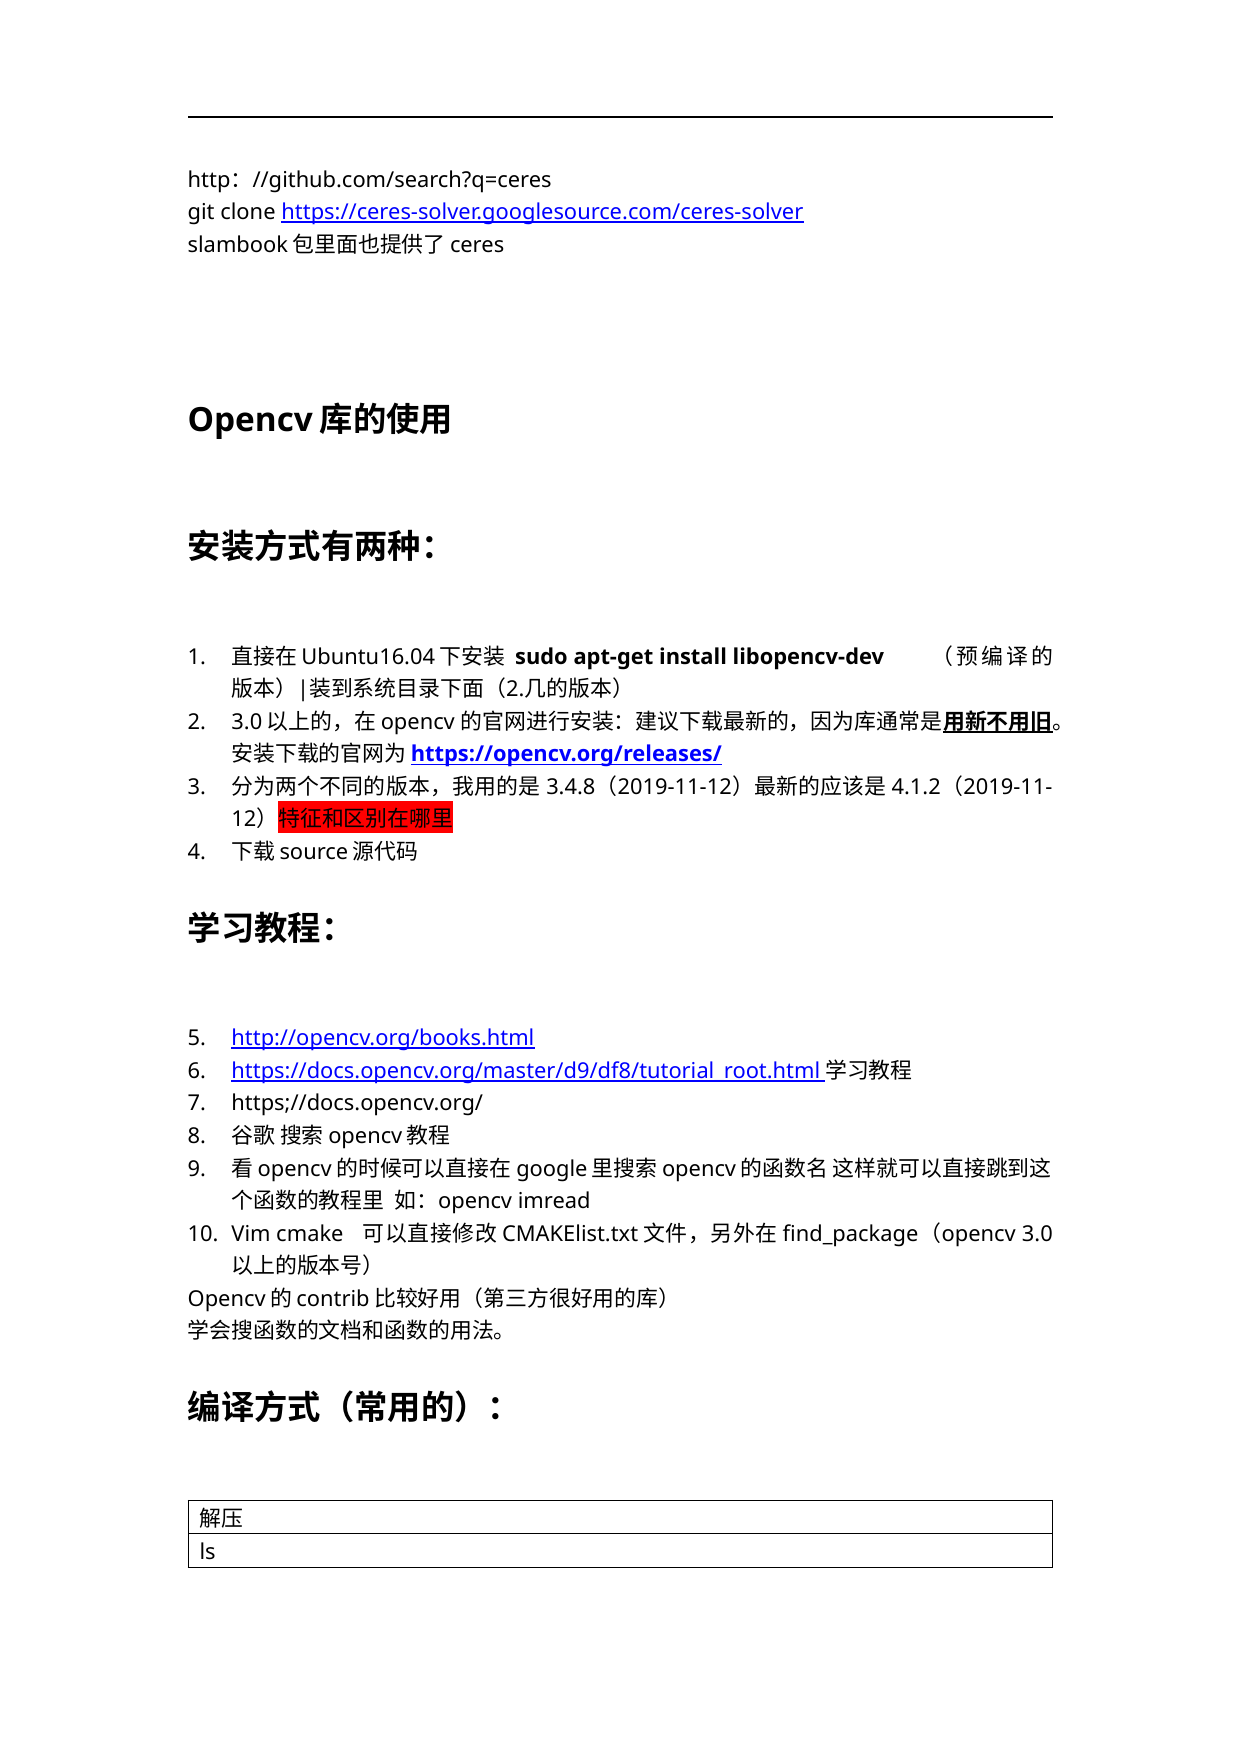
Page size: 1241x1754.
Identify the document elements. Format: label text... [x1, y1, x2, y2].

list 看opencv的时候可以直接在google里搜索opencv的函数名 这样就可以直接跳到这个函数的教程里 如：opencv imread [187, 1150, 1053, 1215]
subtitle 学习教程： [187, 893, 1053, 958]
list 3.0以上的，在opencv 的官网进行安装：建议下载最新的，因为库通常是用新不用旧。安装下载的官网为https://opencv.org/releases/ [187, 704, 1053, 769]
list 下载source源代码 [187, 834, 1053, 866]
list 分为两个不同的版本，我用的是3.4.8（2019-11-12）最新的应该是4.1.2（2019-11-12）特征和区别在哪里 [187, 769, 1053, 834]
list 直接在Ubuntu16.04下安装 sudo apt-get install libopencv-dev （预编译的版本）|装到系统目录下面（2.几的版本） [187, 639, 1053, 704]
text slambook包里面也提供了ceres [187, 227, 1053, 259]
table_header 解压 [189, 1501, 1052, 1533]
list https;//docs.opencv.org/ [187, 1085, 1053, 1118]
text Opencv的contrib比较好用（第三方很好用的库） [187, 1280, 1053, 1313]
subtitle Opencv库的使用 [187, 384, 1053, 449]
text 学会搜函数的文档和函数的用法。 [187, 1313, 1053, 1345]
list 谷歌 搜索opencv教程 [187, 1118, 1053, 1150]
text http：//github.com/search?q=ceres [187, 162, 1053, 194]
subtitle 编译方式（常用的）： [187, 1372, 1053, 1437]
table_cell ls [189, 1534, 1052, 1567]
text git clone https://ceres-solver.googlesource.com/ceres-solver [187, 194, 1053, 227]
list https://docs.opencv.org/master/d9/df8/tutorial_root.html学习教程 [187, 1053, 1053, 1085]
subtitle 安装方式有两种： [187, 511, 1053, 576]
list Vim cmake 可以直接修改CMAKElist.txt文件，另外在find_package（opencv 3.0以上的版本号） [187, 1215, 1053, 1280]
list http://opencv.org/books.html [187, 1020, 1053, 1053]
